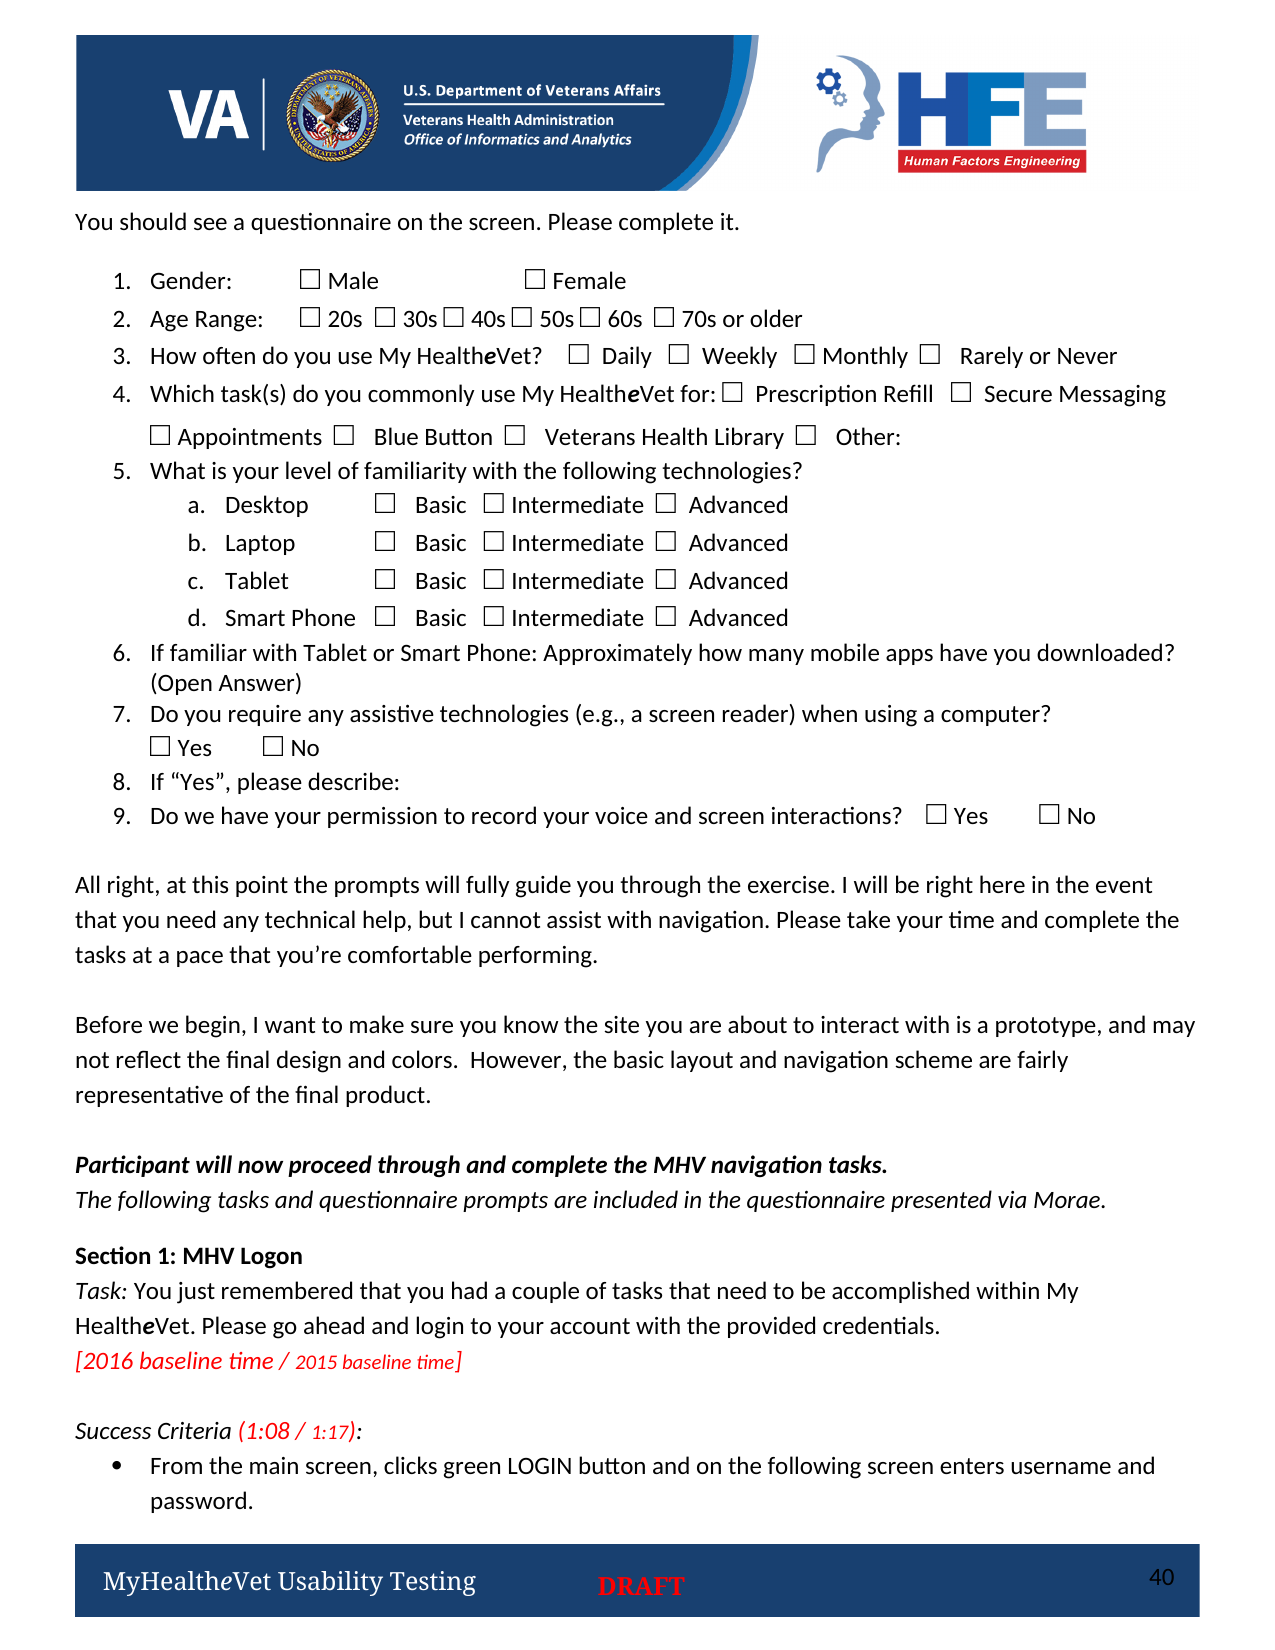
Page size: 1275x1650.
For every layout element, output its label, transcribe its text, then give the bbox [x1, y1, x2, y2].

list If “Yes”, please describe: [112, 766, 1200, 797]
list Do you require any assistive technologies (e.g., a screen reader) when using a computer? [112, 698, 1200, 728]
text □ Yes □ No [112, 728, 1200, 766]
list How often do you use My HealtheVet? □ Daily □ Weekly □ Monthly □ Rarely or Never [112, 337, 1200, 375]
text All right, at this point the prompts will fully guide you through the exercise. I will be right here in the event that you need any technical help, but I cannot assist with navigation. Please take your time and complete the tasks at a pace that you’re comfortable performing. [75, 870, 1200, 970]
text [2016 baseline time / 2015 baseline time] [75, 1346, 1200, 1376]
list If familiar with Tablet or Smart Phone: Approximately how many mobile apps have you downloaded? (Open Answer) [112, 637, 1200, 698]
text Before we begin, I want to make sure you know the site you are about to interact with is a prototype, and may not reflect the final design and colors. However, the basic layout and navigation scheme are fairly representative of the final product. [75, 1010, 1200, 1110]
picture [76, 35, 1199, 191]
list Desktop □ Basic □ Intermediate □ Advanced [187, 486, 1200, 523]
text You should see a questionnaire on the screen. Please complete it. [75, 206, 1200, 236]
text Section 1: MHV Logon [75, 1241, 1200, 1271]
text Success Criteria (1:08 / 1:17): [75, 1416, 1200, 1446]
list Age Range: □ 20s □ 30s □ 40s □ 50s □ 60s □ 70s or older [112, 299, 1200, 337]
list Which task(s) do you commonly use My HealtheVet for: □ Prescription Refill □ Secure Messaging □ Appointments □ Blue Button □ Veterans Health Library □ Other: [112, 375, 1200, 455]
list Do we have your permission to record your voice and screen interactions? □ Yes □ No [112, 797, 1200, 835]
list From the main screen, clicks green LOGIN button and on the following screen enters username and password. [112, 1451, 1200, 1516]
list What is your level of familiarity with the following technologies? [112, 455, 1200, 486]
list Smart Phone □ Basic □ Intermediate □ Advanced [187, 599, 1200, 637]
text Participant will now proceed through and complete the MHV navigation tasks. [75, 1150, 1200, 1180]
list Laptop □ Basic □ Intermediate □ Advanced [187, 523, 1200, 561]
list Tablet □ Basic □ Intermediate □ Advanced [187, 561, 1200, 599]
list Gender: □ Male □ Female [112, 261, 1200, 299]
text Task: You just remembered that you had a couple of tasks that need to be accomplished within My HealtheVet. Please go ahead and login to your account with the provided credentials. [75, 1276, 1200, 1341]
picture [75, 1544, 1200, 1617]
text The following tasks and questionnaire prompts are included in the questionnaire presented via Morae. [75, 1185, 1200, 1215]
